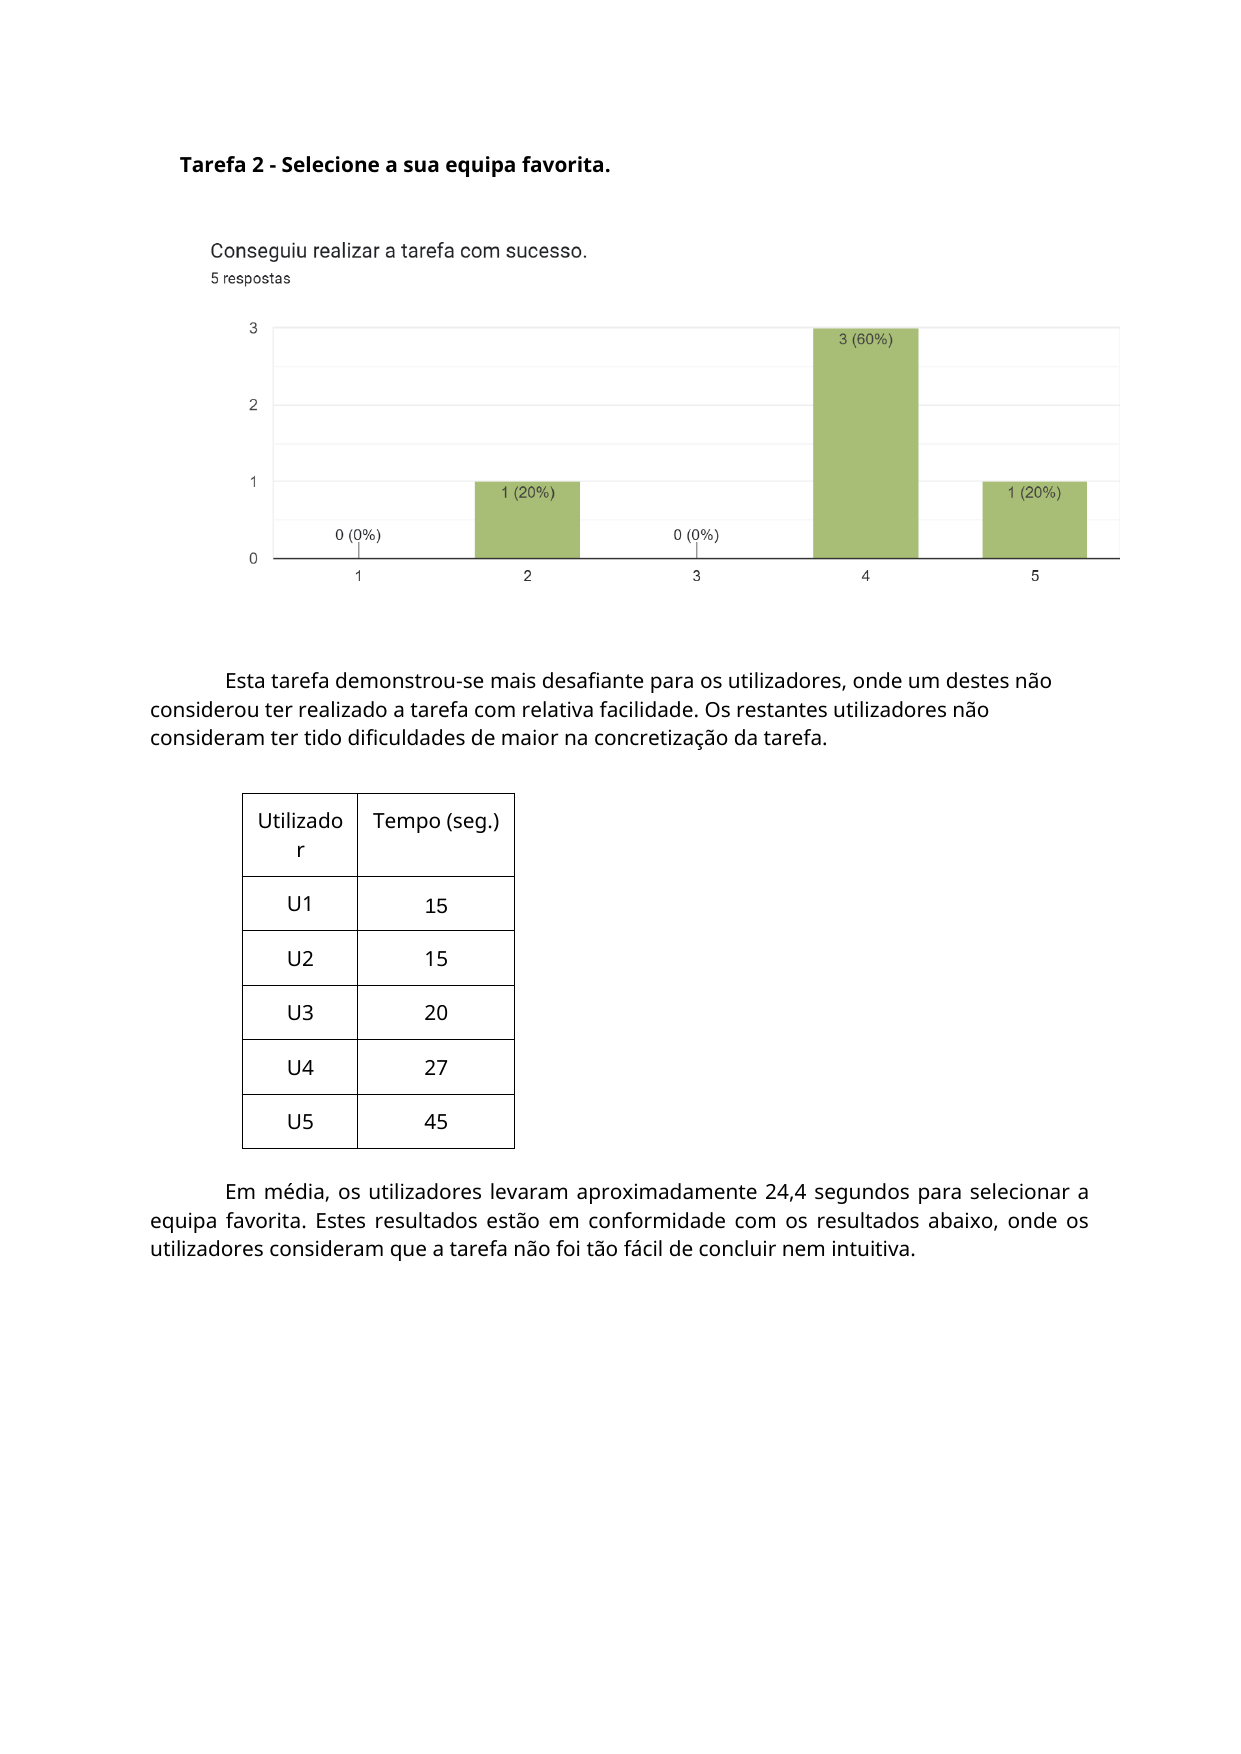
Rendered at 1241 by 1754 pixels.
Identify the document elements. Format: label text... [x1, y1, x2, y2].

table_cell 15 [358, 877, 514, 930]
table_cell 45 [358, 1095, 514, 1148]
table_cell U5 [243, 1095, 357, 1148]
table_cell U2 [243, 931, 357, 984]
table_header Tempo (seg.) [358, 794, 514, 876]
table_header Utilizador [243, 794, 357, 876]
text Tarefa 2 - Selecione a sua equipa favorita. [150, 150, 1090, 178]
picture [179, 206, 1120, 654]
table_cell U3 [243, 986, 357, 1039]
table_cell 15 [358, 931, 514, 984]
text Em média, os utilizadores levaram aproximadamente 24,4 segundos para selecionar a equipa favorita. Estes resultados estão em conformidade com os resultados abaixo, onde os utilizadores consideram que a tarefa não foi tão fácil de concluir nem intuitiva. [150, 1177, 1090, 1263]
table_cell 20 [358, 986, 514, 1039]
text Esta tarefa demonstrou-se mais desafiante para os utilizadores, onde um destes não considerou ter realizado a tarefa com relativa facilidade. Os restantes utilizadores não consideram ter tido dificuldades de maior na concretização da tarefa. [150, 666, 1090, 752]
table_cell U1 [243, 877, 357, 930]
table_cell 27 [358, 1040, 514, 1093]
table_cell U4 [243, 1040, 357, 1093]
